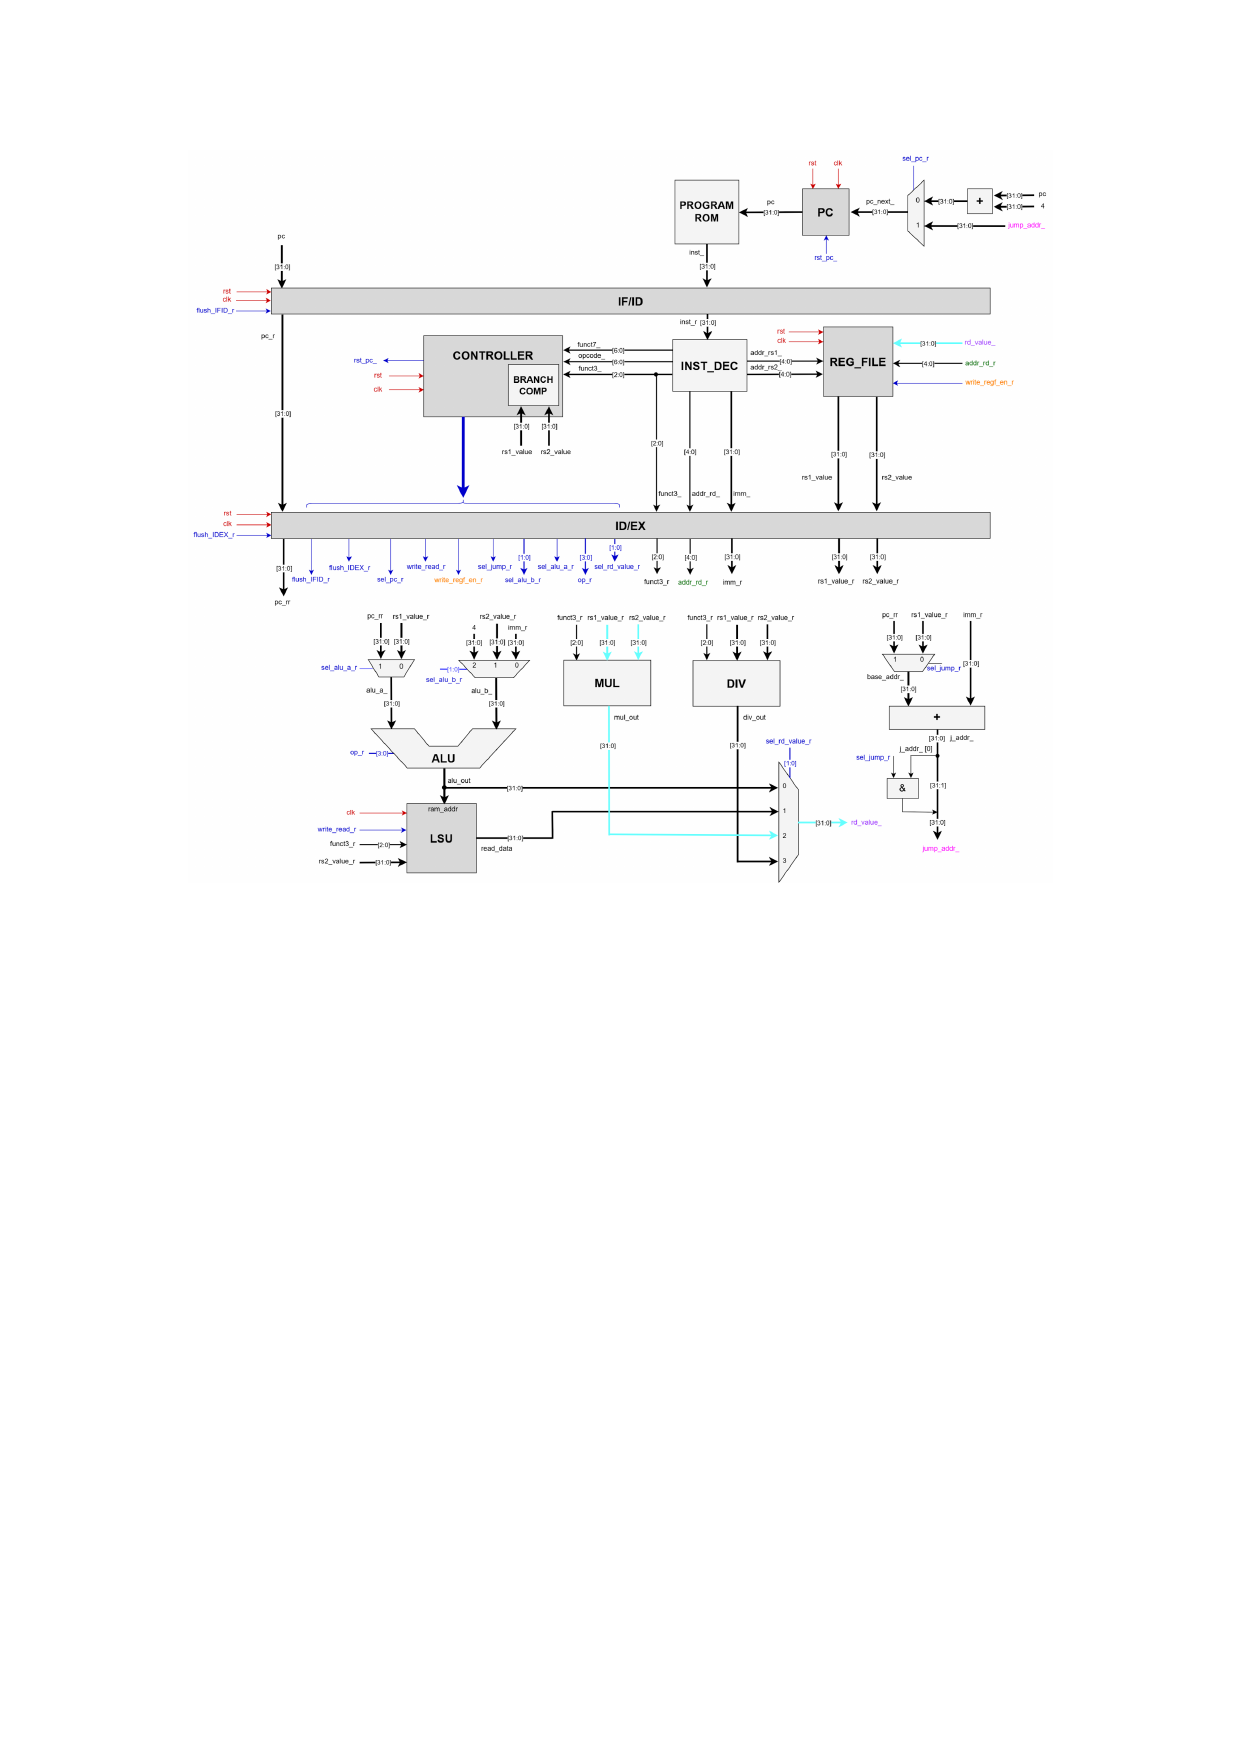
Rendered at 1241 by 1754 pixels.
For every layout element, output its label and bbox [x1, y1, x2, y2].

picture [187, 150, 1054, 883]
